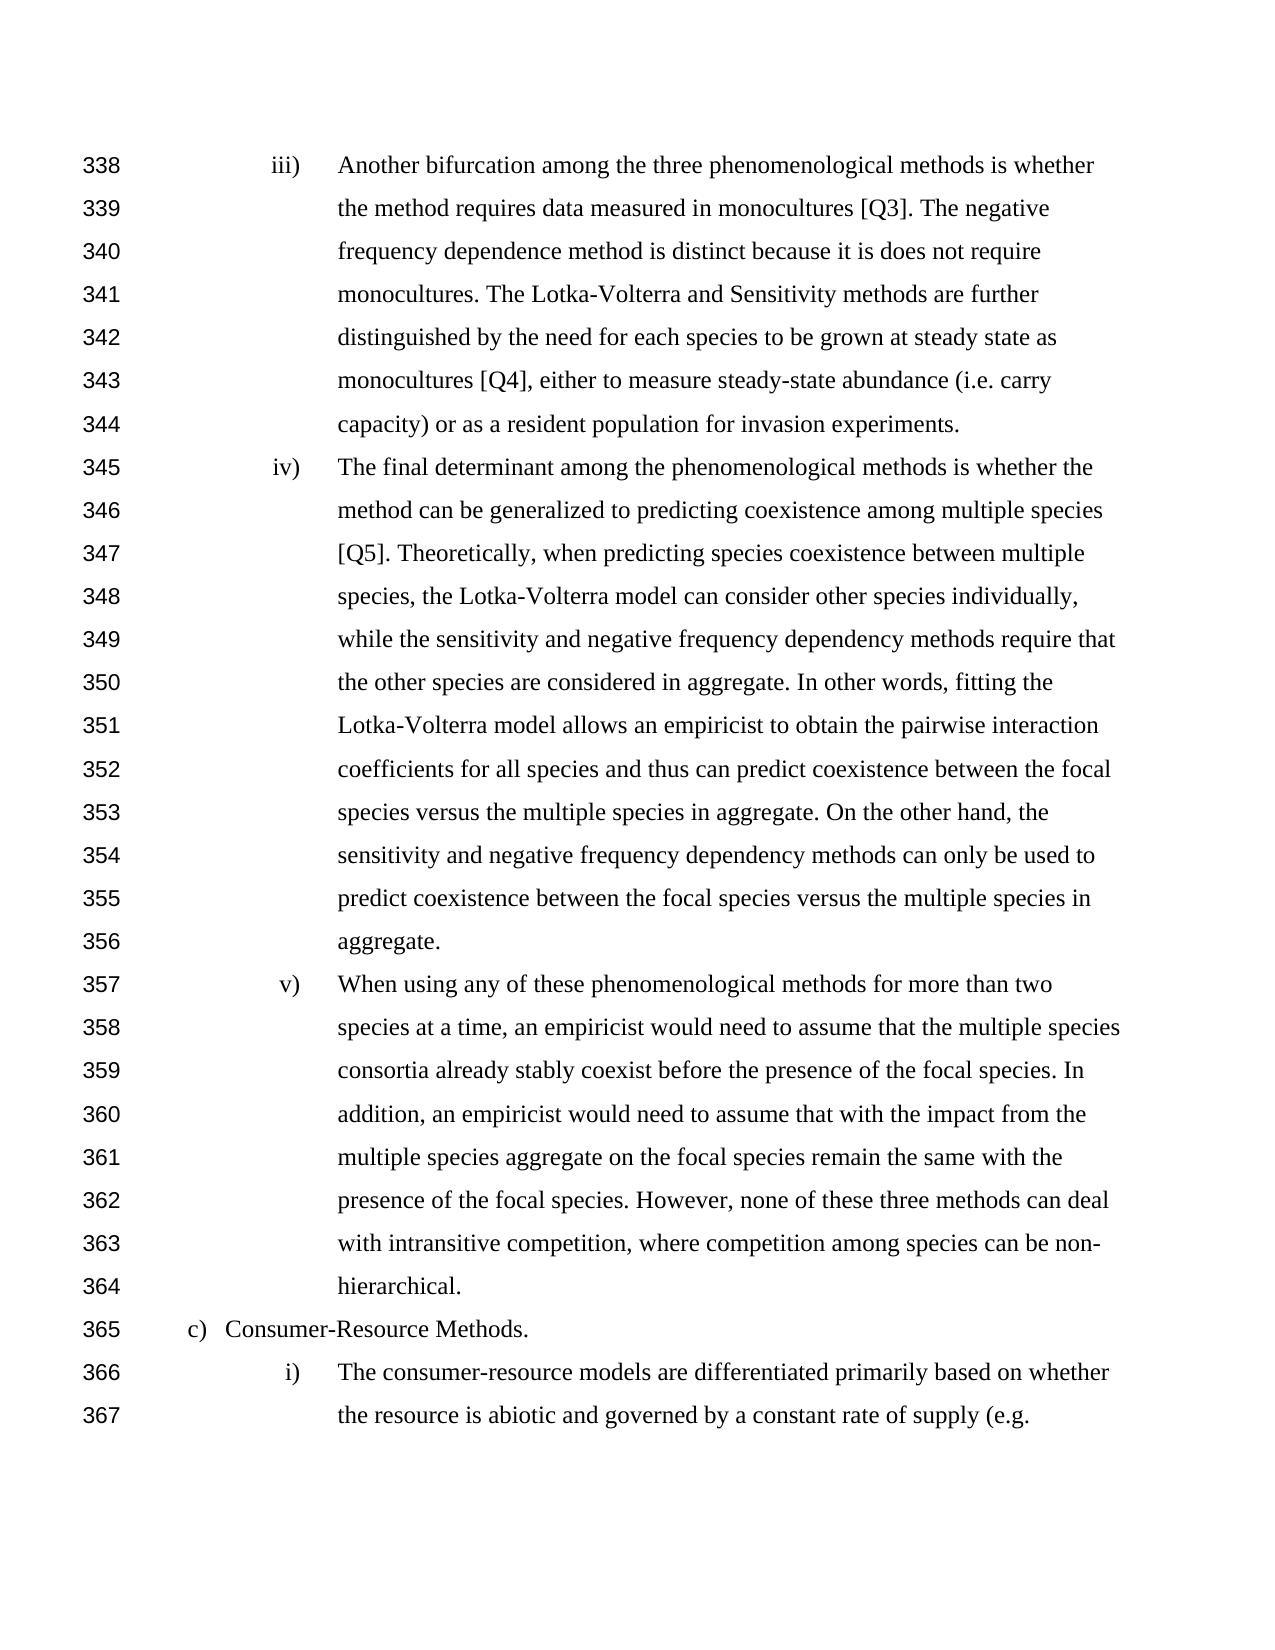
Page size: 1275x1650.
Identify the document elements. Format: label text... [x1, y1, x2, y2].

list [300, 1357, 1125, 1429]
list The final determinant among the phenomenological methods is whether the method can be generalized to predicting coexistence among multiple species [Q5]. Theoretically, when predicting species coexistence between multiple species, the Lotka-Volterra model can consider other species individually, while the sensitivity and negative frequency dependency methods require that the other species are considered in aggregate. In other words, fitting the Lotka-Volterra model allows an empiricist to obtain the pairwise interaction coefficients for all species and thus can predict coexistence between the focal species versus the multiple species in aggregate. On the other hand, the sensitivity and negative frequency dependency methods can only be used to predict coexistence between the focal species versus the multiple species in aggregate. [300, 452, 1125, 955]
list Consumer-Resource Methods. [187, 1314, 1125, 1343]
list When using any of these phenomenological methods for more than two species at a time, an empiricist would need to assume that the multiple species consortia already stably coexist before the presence of the focal species. In addition, an empiricist would need to assume that with the impact from the multiple species aggregate on the focal species remain the same with the presence of the focal species. However, none of these three methods can deal with intransitive competition, where competition among species can be non-hierarchical. [300, 969, 1125, 1300]
list Another bifurcation among the three phenomenological methods is whether the method requires data measured in monocultures [Q3]. The negative frequency dependence method is distinct because it is does not require monocultures. The Lotka-Volterra and Sensitivity methods are further distinguished by the need for each species to be grown at steady state as monocultures [Q4], either to measure steady-state abundance (i.e. carry capacity) or as a resident population for invasion experiments. [300, 150, 1125, 437]
